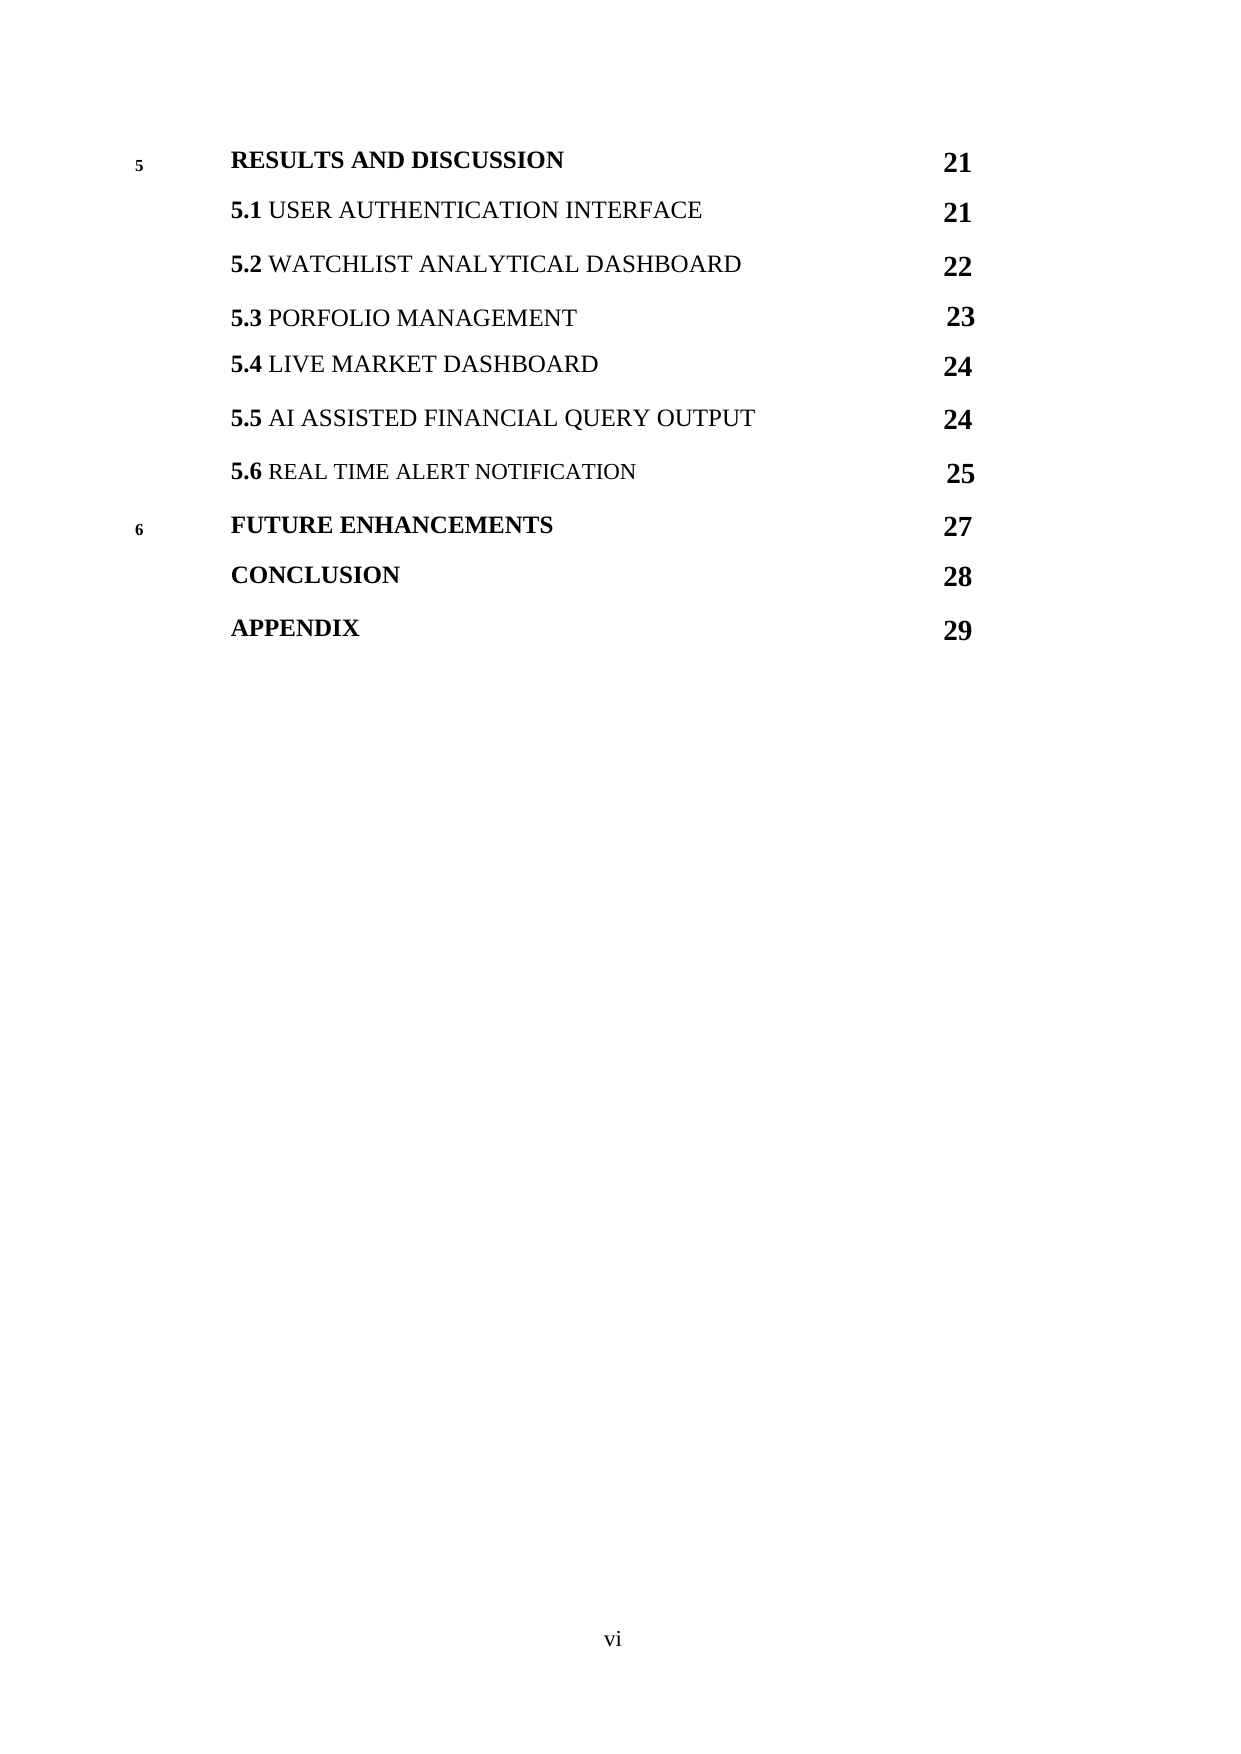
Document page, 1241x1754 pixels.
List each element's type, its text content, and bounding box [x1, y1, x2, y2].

list AI ASSISTED FINANCIAL QUERY OUTPUT 24 [231, 399, 1165, 436]
list REAL TIME ALERT NOTIFICATION 25 [231, 452, 1165, 489]
list RESULTS AND DISCUSSION 21 [135, 141, 1165, 178]
text APPENDIX 29 [231, 609, 1165, 647]
list LIVE MARKET DASHBOARD 24 [231, 345, 1165, 382]
list USER AUTHENTICATION INTERFACE 21 [231, 191, 1165, 228]
list PORFOLIO MANAGEMENT 23 [231, 299, 1165, 332]
list WATCHLIST ANALYTICAL DASHBOARD 22 [231, 245, 1165, 282]
list FUTURE ENHANCEMENTS 27 [135, 506, 1165, 543]
text CONCLUSION 28 [231, 556, 1165, 593]
